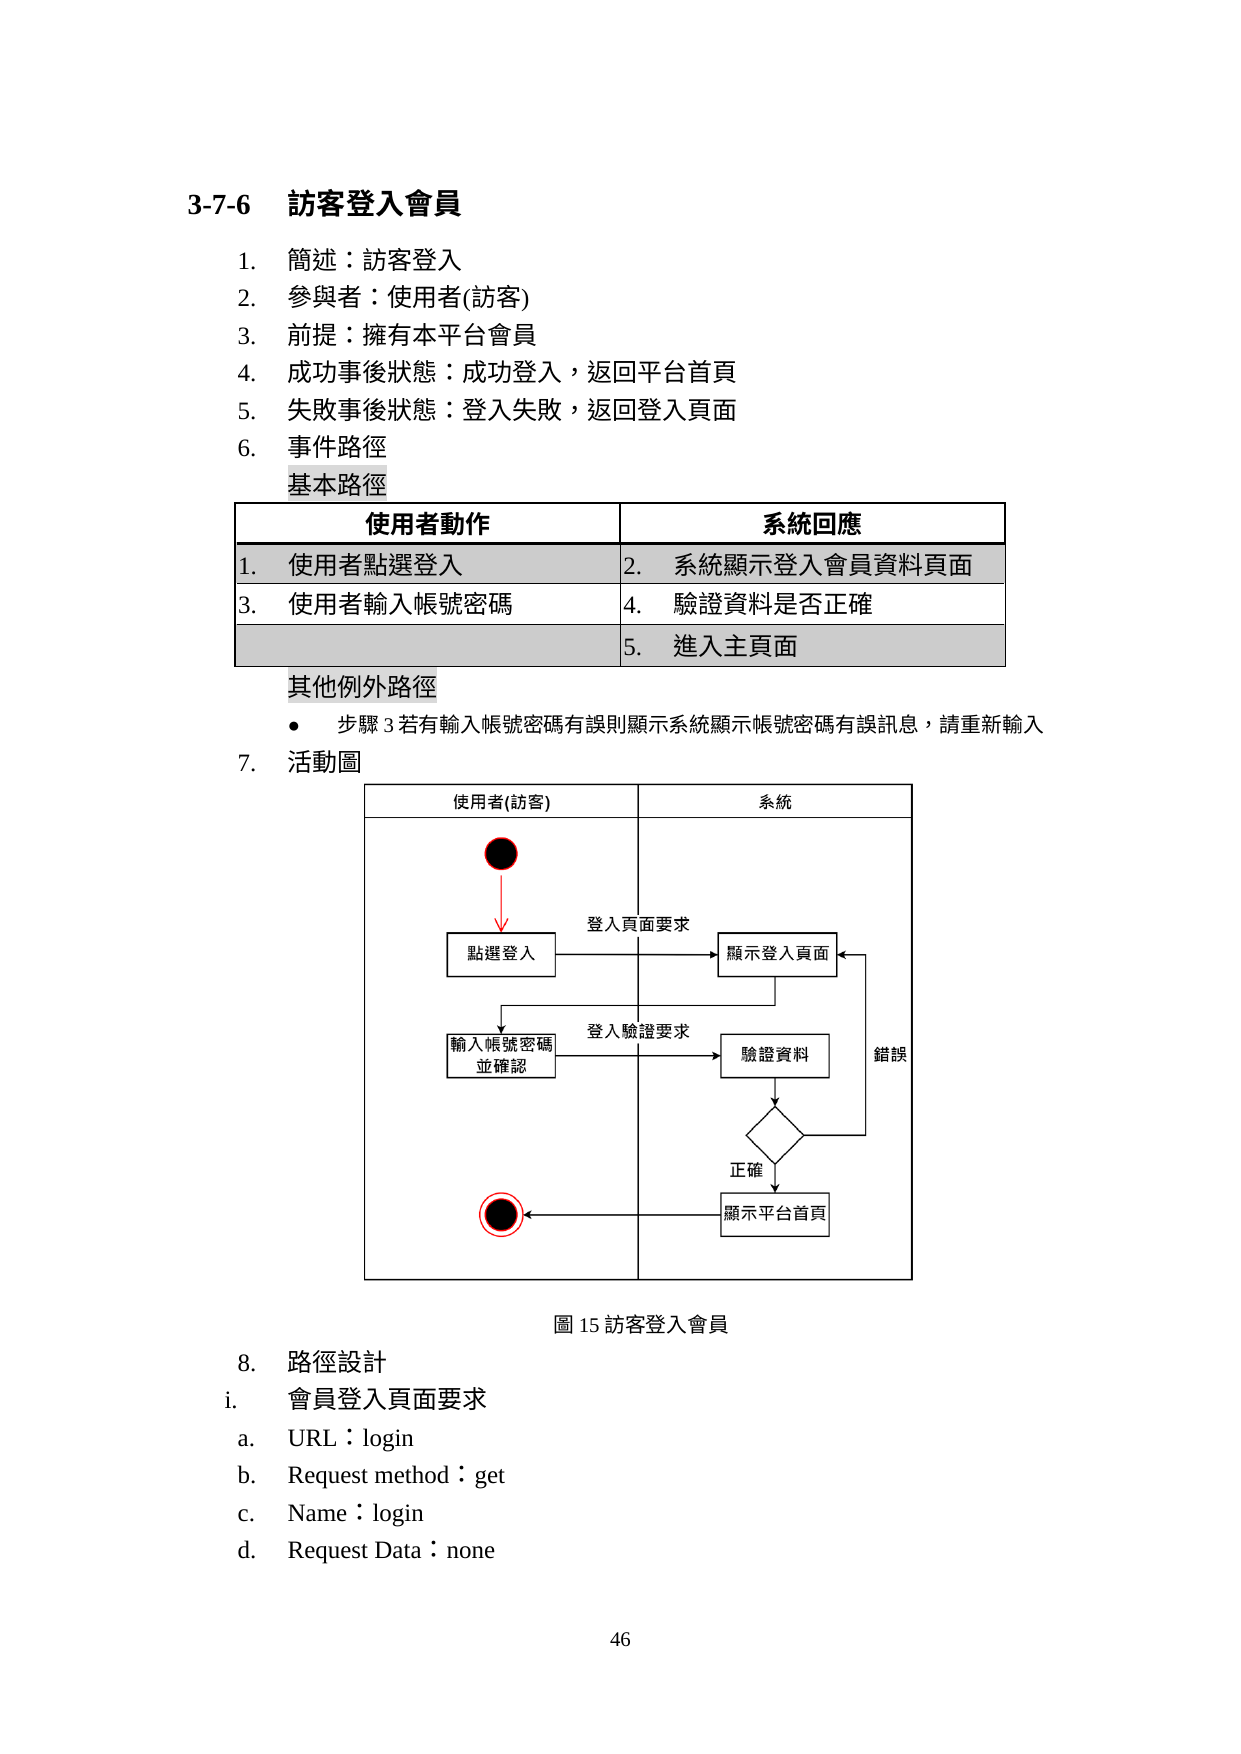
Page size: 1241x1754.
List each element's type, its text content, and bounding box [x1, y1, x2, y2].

list 成功事後狀態：成功登入，返回平台首頁 [237, 352, 1053, 389]
list 會員登入頁面要求 [237, 1379, 1053, 1417]
list 前提：擁有本平台會員 [237, 314, 1053, 352]
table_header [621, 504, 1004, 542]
list Request method：get [237, 1454, 1053, 1492]
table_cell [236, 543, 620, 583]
list 參與者：使用者(訪客) [237, 277, 1053, 314]
list 其他例外路徑 [287, 667, 1053, 704]
list 步驟3若有輸入帳號密碼有誤則顯示系統顯示帳號密碼有誤訊息，請重新輸入 [287, 704, 1053, 742]
list URL：login [237, 1417, 1053, 1454]
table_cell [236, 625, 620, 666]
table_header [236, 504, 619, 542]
list Name：login [237, 1492, 1053, 1529]
text 圖 15 訪客登入會員 [187, 1304, 1053, 1342]
picture [350, 779, 941, 1283]
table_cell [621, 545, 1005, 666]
list 基本路徑 [287, 464, 1053, 502]
list 路徑設計 [237, 1342, 1053, 1379]
list 簡述：訪客登入 [237, 239, 1053, 277]
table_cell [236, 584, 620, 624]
subtitle 訪客登入會員 [187, 164, 1053, 239]
list 事件路徑 [237, 427, 1053, 464]
list 失敗事後狀態：登入失敗，返回登入頁面 [237, 389, 1053, 427]
list Request Data：none [237, 1529, 1053, 1567]
list 活動圖 [237, 742, 1053, 779]
